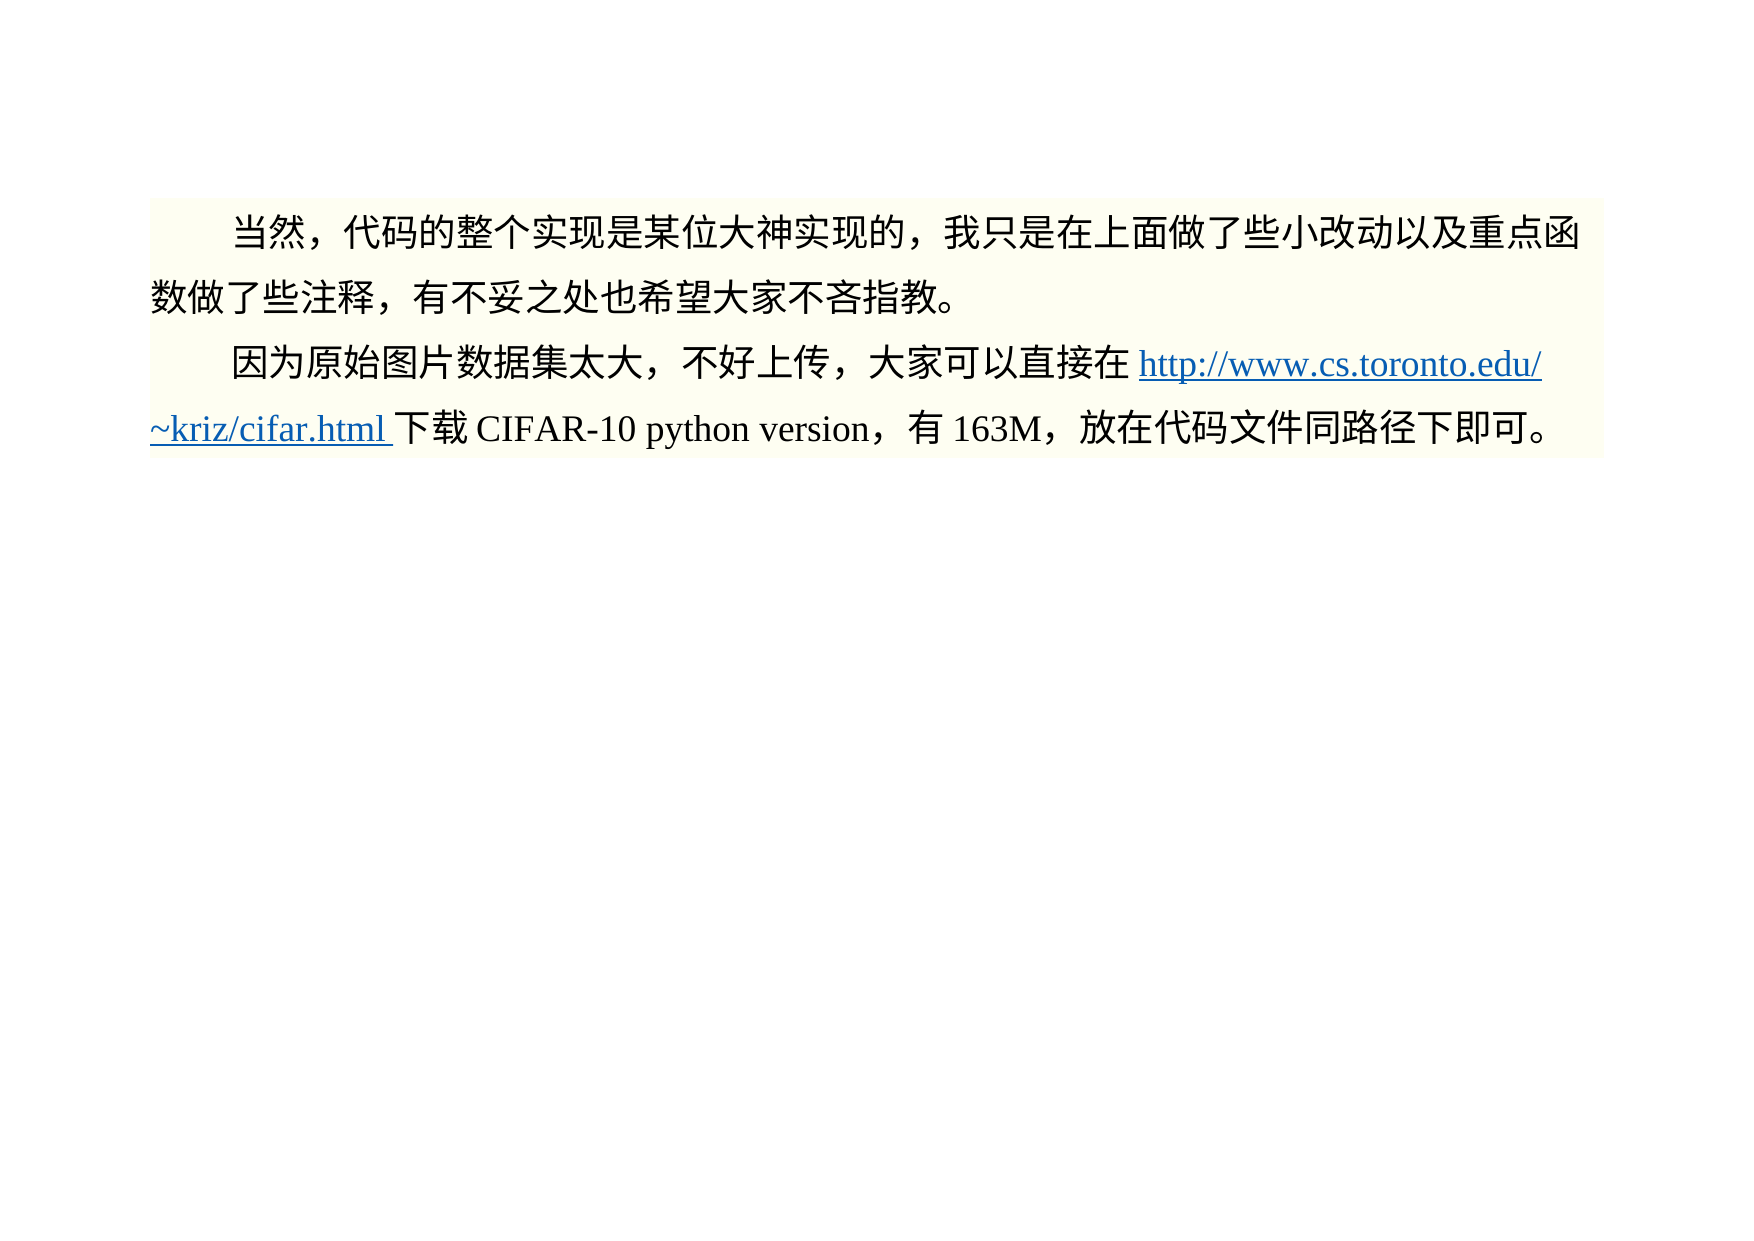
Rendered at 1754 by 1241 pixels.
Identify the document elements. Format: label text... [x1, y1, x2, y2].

text 当然，代码的整个实现是某位大神实现的，我只是在上面做了些小改动以及重点函数做了些注释，有不妥之处也希望大家不吝指教。 [150, 198, 1604, 328]
text 因为原始图片数据集太大，不好上传，大家可以直接在http://www.cs.toronto.edu/~kriz/cifar.html下载CIFAR-10 python version，有163M，放在代码文件同路径下即可。 [150, 328, 1604, 458]
